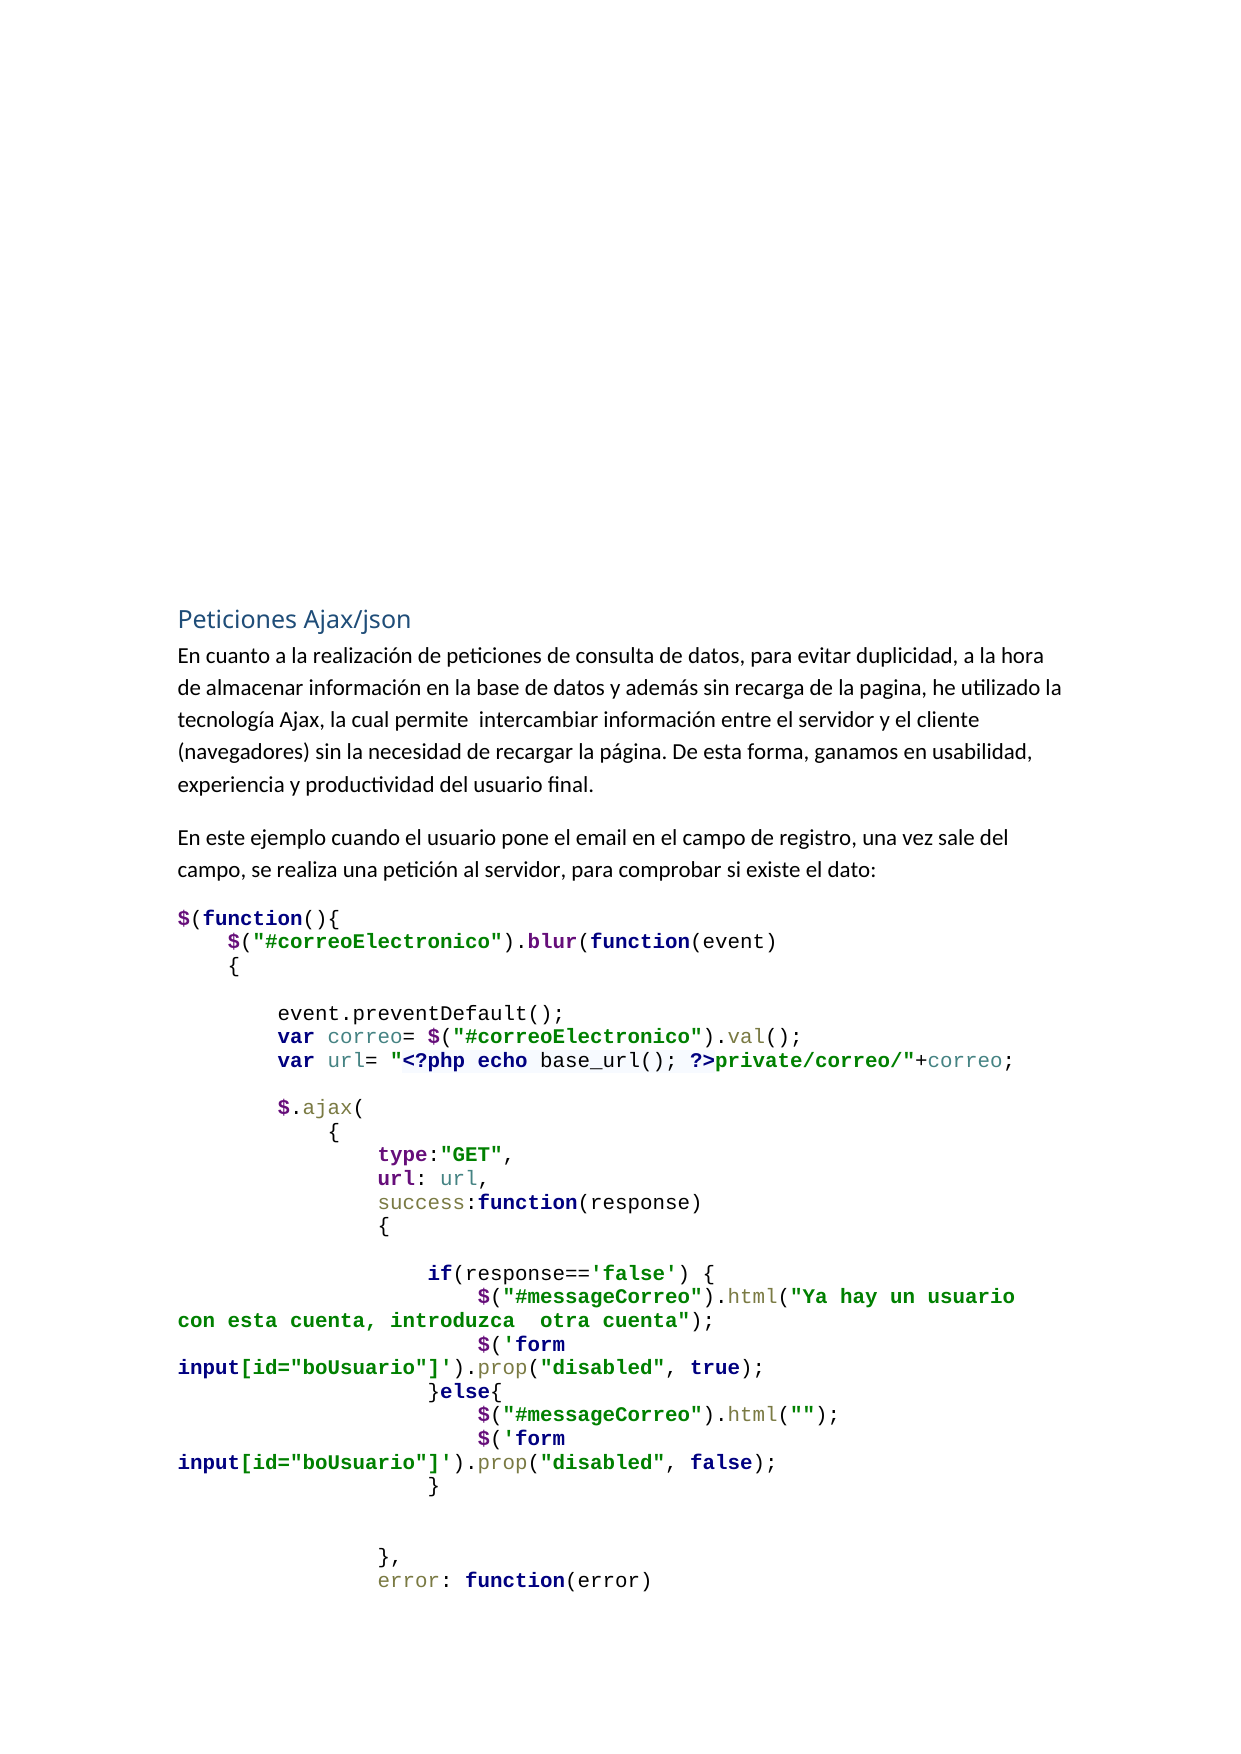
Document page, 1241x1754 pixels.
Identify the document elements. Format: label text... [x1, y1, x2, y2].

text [177, 908, 1063, 1594]
text En este ejemplo cuando el usuario pone el email en el campo de registro, una vez sale del campo, se realiza una petición al servidor, para comprobar si existe el dato: [177, 823, 1063, 883]
subtitle Peticiones Ajax/json [177, 602, 1063, 636]
text En cuanto a la realización de peticiones de consulta de datos, para evitar duplicidad, a la hora de almacenar información en la base de datos y además sin recarga de la pagina, he utilizado la tecnología Ajax, la cual permite intercambiar información entre el servidor y el cliente (navegadores) sin la necesidad de recargar la página. De esta forma, ganamos en usabilidad, experiencia y productividad del usuario final. [177, 641, 1063, 798]
